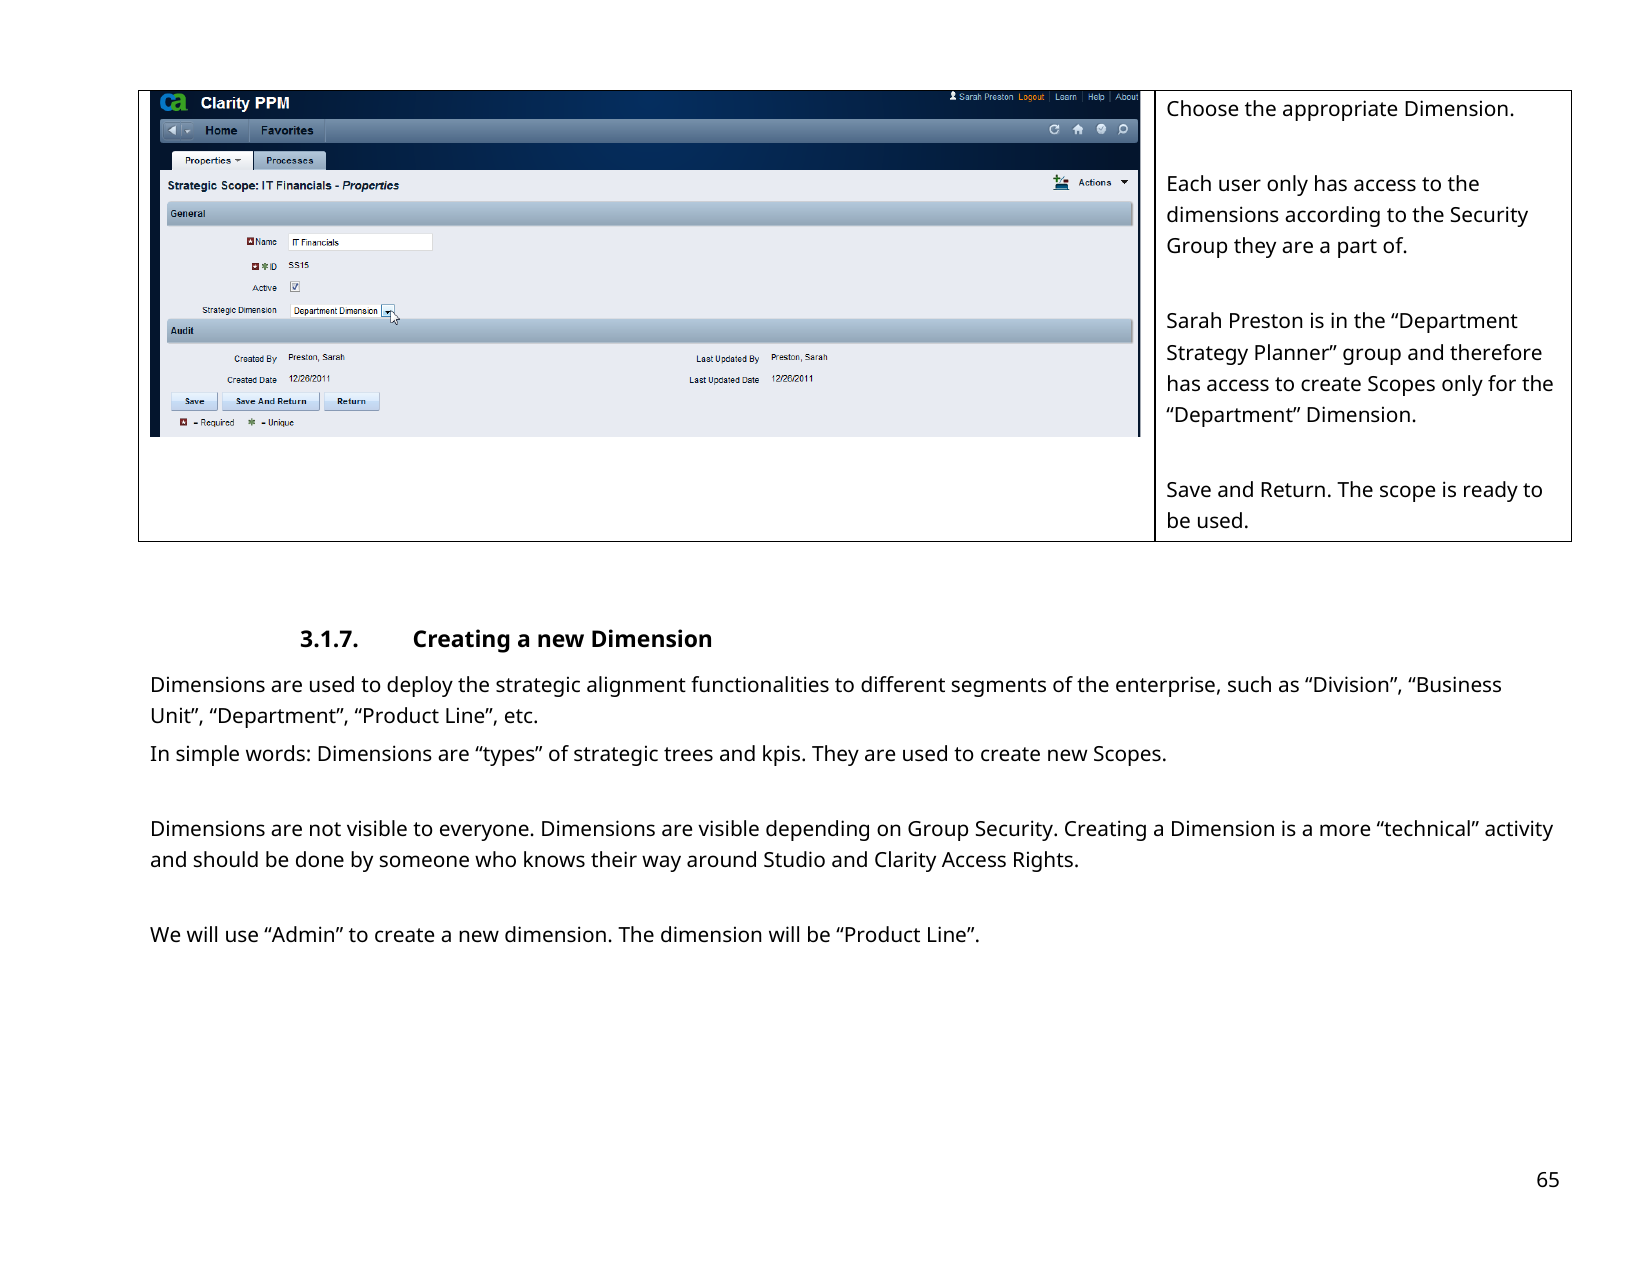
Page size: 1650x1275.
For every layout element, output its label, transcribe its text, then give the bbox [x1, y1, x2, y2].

text In simple words: Dimensions are “types” of strategic trees and kpis. They are used to create new Scopes. [150, 736, 1560, 767]
table_cell [139, 91, 1154, 541]
subtitle Creating a new Dimension [300, 623, 1560, 654]
text Dimensions are not visible to everyone. Dimensions are visible depending on Group Security. Creating a Dimension is a more “technical” activity and should be done by someone who knows their way around Studio and Clarity Access Rights. [150, 811, 1560, 873]
text We will use “Admin” to create a new dimension. The dimension will be “Product Line”. [150, 917, 1560, 948]
text Dimensions are used to deploy the strategic alignment functionalities to different segments of the enterprise, such as “Division”, “Business Unit”, “Department”, “Product Line”, etc. [150, 667, 1560, 729]
picture [150, 91, 1141, 437]
table_cell Choose the appropriate Dimension. Each user only has access to the dimensions according to the Security Group they are a part of. Sarah Preston is in the “Department Strategy Planner” group and therefore has access to create Scopes only for the “Department” Dimension. Save and Return. The scope is ready to be used. [1156, 91, 1571, 541]
